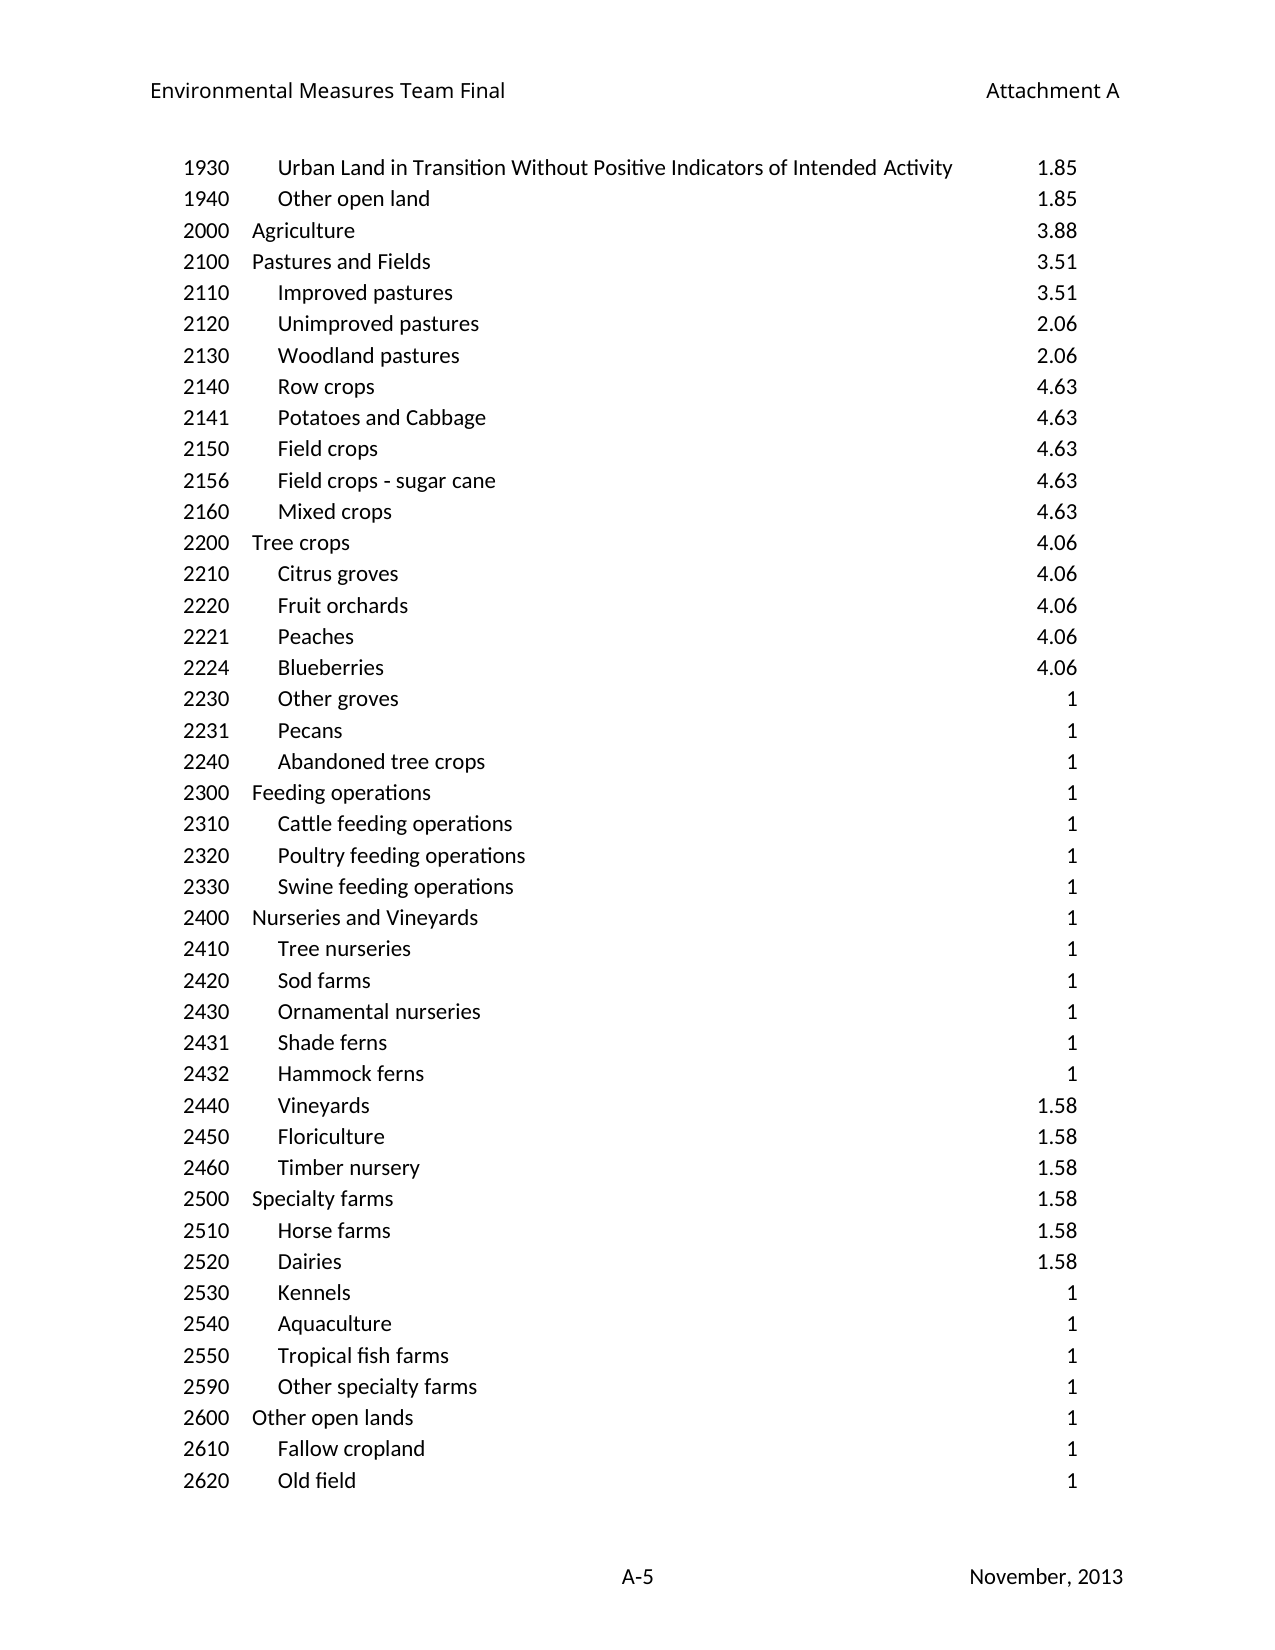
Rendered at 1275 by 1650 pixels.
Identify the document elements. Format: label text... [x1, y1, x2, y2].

table_cell Dairies [241, 1247, 995, 1278]
table_cell 1 [995, 1341, 1083, 1372]
table_cell 2150 [177, 435, 241, 466]
table_cell 1.58 [995, 1154, 1083, 1185]
table_header Urban Land in Transition Without Positive Indicators of Intended Activity [241, 147, 995, 185]
table_cell 1940 [177, 185, 241, 216]
table_cell Abandoned tree crops [241, 747, 995, 778]
table_cell Other open lands [241, 1404, 995, 1435]
table_cell 2310 [177, 810, 241, 841]
table_cell 1 [995, 685, 1083, 716]
table_cell 4.63 [995, 435, 1083, 466]
table_cell 2210 [177, 560, 241, 591]
table_cell 1 [995, 747, 1083, 778]
table_cell 1 [995, 1435, 1083, 1466]
table_cell 4.63 [995, 497, 1083, 528]
table_cell Tree nurseries [241, 935, 995, 966]
table_cell 1 [995, 935, 1083, 966]
table_cell 1.85 [995, 185, 1083, 216]
table_cell Field crops ‐ sugar cane [241, 466, 995, 497]
table_cell Horse farms [241, 1216, 995, 1247]
table_cell Field crops [241, 435, 995, 466]
table_cell 1.58 [995, 1185, 1083, 1216]
table_cell 2510 [177, 1216, 241, 1247]
table_cell 2220 [177, 591, 241, 622]
table_cell Tree crops [241, 529, 995, 560]
table_cell 2320 [177, 841, 241, 872]
table_cell 2550 [177, 1341, 241, 1372]
table_cell Fallow cropland [241, 1435, 995, 1466]
table_cell 2120 [177, 310, 241, 341]
table_cell Cattle feeding operations [241, 810, 995, 841]
table_cell Kennels [241, 1279, 995, 1310]
table_cell 1.58 [995, 1122, 1083, 1153]
table_cell 4.06 [995, 622, 1083, 653]
table_cell 1 [995, 1279, 1083, 1310]
table_cell Poultry feeding operations [241, 841, 995, 872]
table_cell 2520 [177, 1247, 241, 1278]
table_cell Other open land [241, 185, 995, 216]
table_cell Old field [241, 1466, 995, 1503]
table_cell 1.58 [995, 1247, 1083, 1278]
table_cell 4.06 [995, 591, 1083, 622]
table_cell 2.06 [995, 310, 1083, 341]
table_cell 1 [995, 1404, 1083, 1435]
table_cell 3.51 [995, 247, 1083, 278]
table_cell Aquaculture [241, 1310, 995, 1341]
table_cell Pecans [241, 716, 995, 747]
table_cell Tropical fish farms [241, 1341, 995, 1372]
table_header 1930 [177, 147, 241, 185]
table_cell 1 [995, 1060, 1083, 1091]
table_cell 2156 [177, 466, 241, 497]
table_cell 2600 [177, 1404, 241, 1435]
table_cell 1 [995, 904, 1083, 935]
table_cell 4.63 [995, 466, 1083, 497]
table_cell 2432 [177, 1060, 241, 1091]
table_cell 2430 [177, 997, 241, 1028]
table_cell 1.58 [995, 1091, 1083, 1122]
table_cell 2200 [177, 529, 241, 560]
table_cell Nurseries and Vineyards [241, 904, 995, 935]
table_cell 4.06 [995, 529, 1083, 560]
table_cell Ornamental nurseries [241, 997, 995, 1028]
table_cell Improved pastures [241, 279, 995, 310]
table_cell Floriculture [241, 1122, 995, 1153]
table_cell 1 [995, 810, 1083, 841]
table_cell 2460 [177, 1154, 241, 1185]
table_cell 2440 [177, 1091, 241, 1122]
table_cell 2300 [177, 779, 241, 810]
table_cell Agriculture [241, 216, 995, 247]
table_cell 1.58 [995, 1216, 1083, 1247]
table_cell 2224 [177, 654, 241, 685]
table_cell Peaches [241, 622, 995, 653]
table_cell 2610 [177, 1435, 241, 1466]
table_cell 3.88 [995, 216, 1083, 247]
table_cell Mixed crops [241, 497, 995, 528]
table_cell 2400 [177, 904, 241, 935]
table_cell 2130 [177, 341, 241, 372]
table_cell 1 [995, 1029, 1083, 1060]
table_cell 2450 [177, 1122, 241, 1153]
table_cell 2500 [177, 1185, 241, 1216]
table_cell Woodland pastures [241, 341, 995, 372]
table_cell 1 [995, 716, 1083, 747]
table_cell 2230 [177, 685, 241, 716]
table_cell Pastures and Fields [241, 247, 995, 278]
table_cell Unimproved pastures [241, 310, 995, 341]
table_cell 2231 [177, 716, 241, 747]
table_cell 2330 [177, 872, 241, 903]
table_cell 2110 [177, 279, 241, 310]
table_cell 2000 [177, 216, 241, 247]
table_cell 2590 [177, 1372, 241, 1403]
table_cell 2410 [177, 935, 241, 966]
table_cell 2240 [177, 747, 241, 778]
table_cell Row crops [241, 372, 995, 403]
table_cell 2221 [177, 622, 241, 653]
table_cell 2620 [177, 1466, 241, 1503]
table_cell 2.06 [995, 341, 1083, 372]
table_cell 2140 [177, 372, 241, 403]
table_cell 4.06 [995, 654, 1083, 685]
table_cell Swine feeding operations [241, 872, 995, 903]
table_cell Fruit orchards [241, 591, 995, 622]
table_cell Other specialty farms [241, 1372, 995, 1403]
table_cell 2420 [177, 966, 241, 997]
table_cell 1 [995, 1372, 1083, 1403]
table_cell Other groves [241, 685, 995, 716]
table_cell 2100 [177, 247, 241, 278]
table_cell 1 [995, 779, 1083, 810]
table_cell 1 [995, 997, 1083, 1028]
table_cell Timber nursery [241, 1154, 995, 1185]
table_cell Potatoes and Cabbage [241, 404, 995, 435]
table_cell 1 [995, 1466, 1083, 1503]
table_cell 3.51 [995, 279, 1083, 310]
table_cell Hammock ferns [241, 1060, 995, 1091]
table_cell Shade ferns [241, 1029, 995, 1060]
table_cell 1 [995, 966, 1083, 997]
table_cell 4.63 [995, 372, 1083, 403]
table_cell 2141 [177, 404, 241, 435]
table_header 1.85 [995, 147, 1083, 185]
table_cell Sod farms [241, 966, 995, 997]
table_cell 2431 [177, 1029, 241, 1060]
table_cell 1 [995, 841, 1083, 872]
table_cell Vineyards [241, 1091, 995, 1122]
table_cell 2530 [177, 1279, 241, 1310]
table_cell Specialty farms [241, 1185, 995, 1216]
table_cell Feeding operations [241, 779, 995, 810]
table_cell 1 [995, 1310, 1083, 1341]
table_cell 4.06 [995, 560, 1083, 591]
table_cell 2540 [177, 1310, 241, 1341]
table_cell Citrus groves [241, 560, 995, 591]
table_cell Blueberries [241, 654, 995, 685]
table_cell 4.63 [995, 404, 1083, 435]
table_cell 2160 [177, 497, 241, 528]
table_cell 1 [995, 872, 1083, 903]
